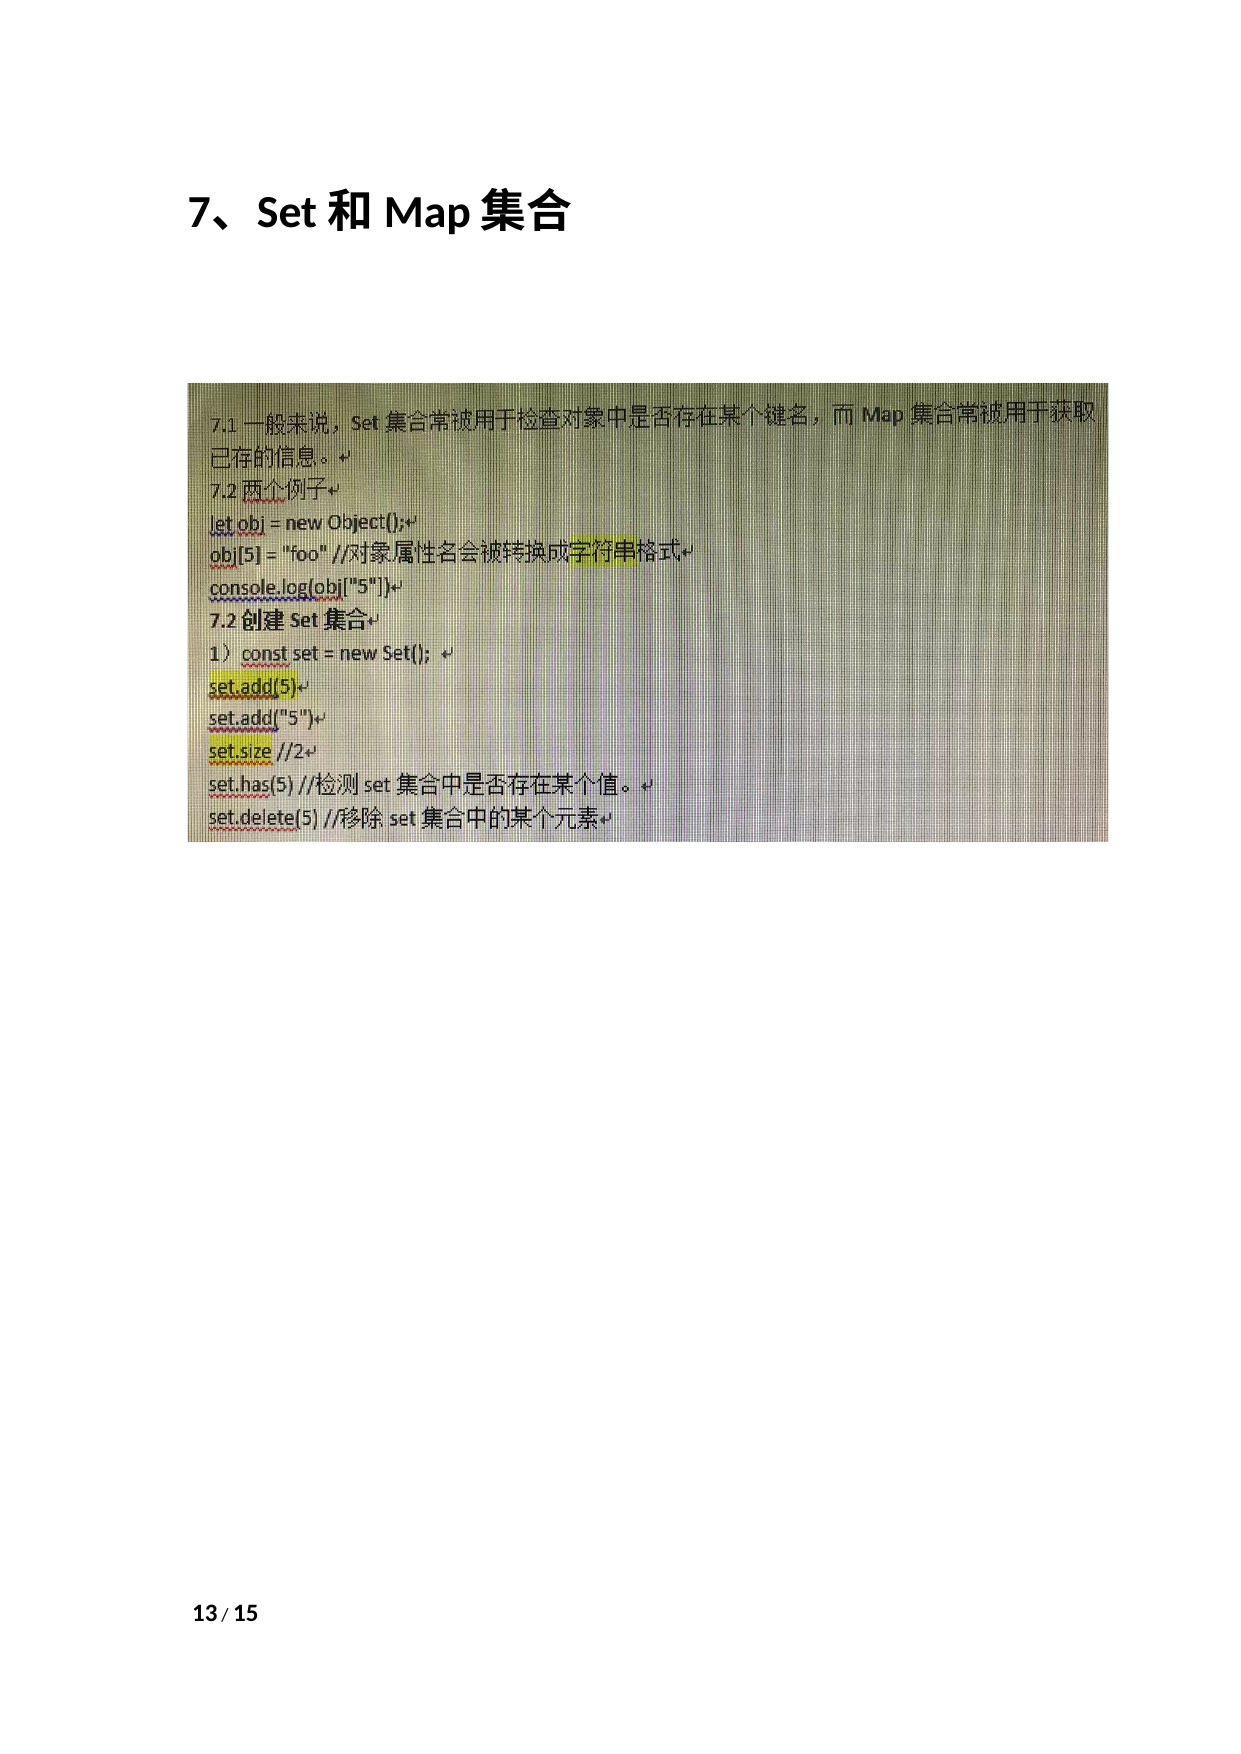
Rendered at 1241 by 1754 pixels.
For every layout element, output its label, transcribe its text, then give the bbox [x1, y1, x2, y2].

picture [187, 383, 1109, 842]
subtitle 7、Set 和 Map集合 [187, 158, 1053, 256]
